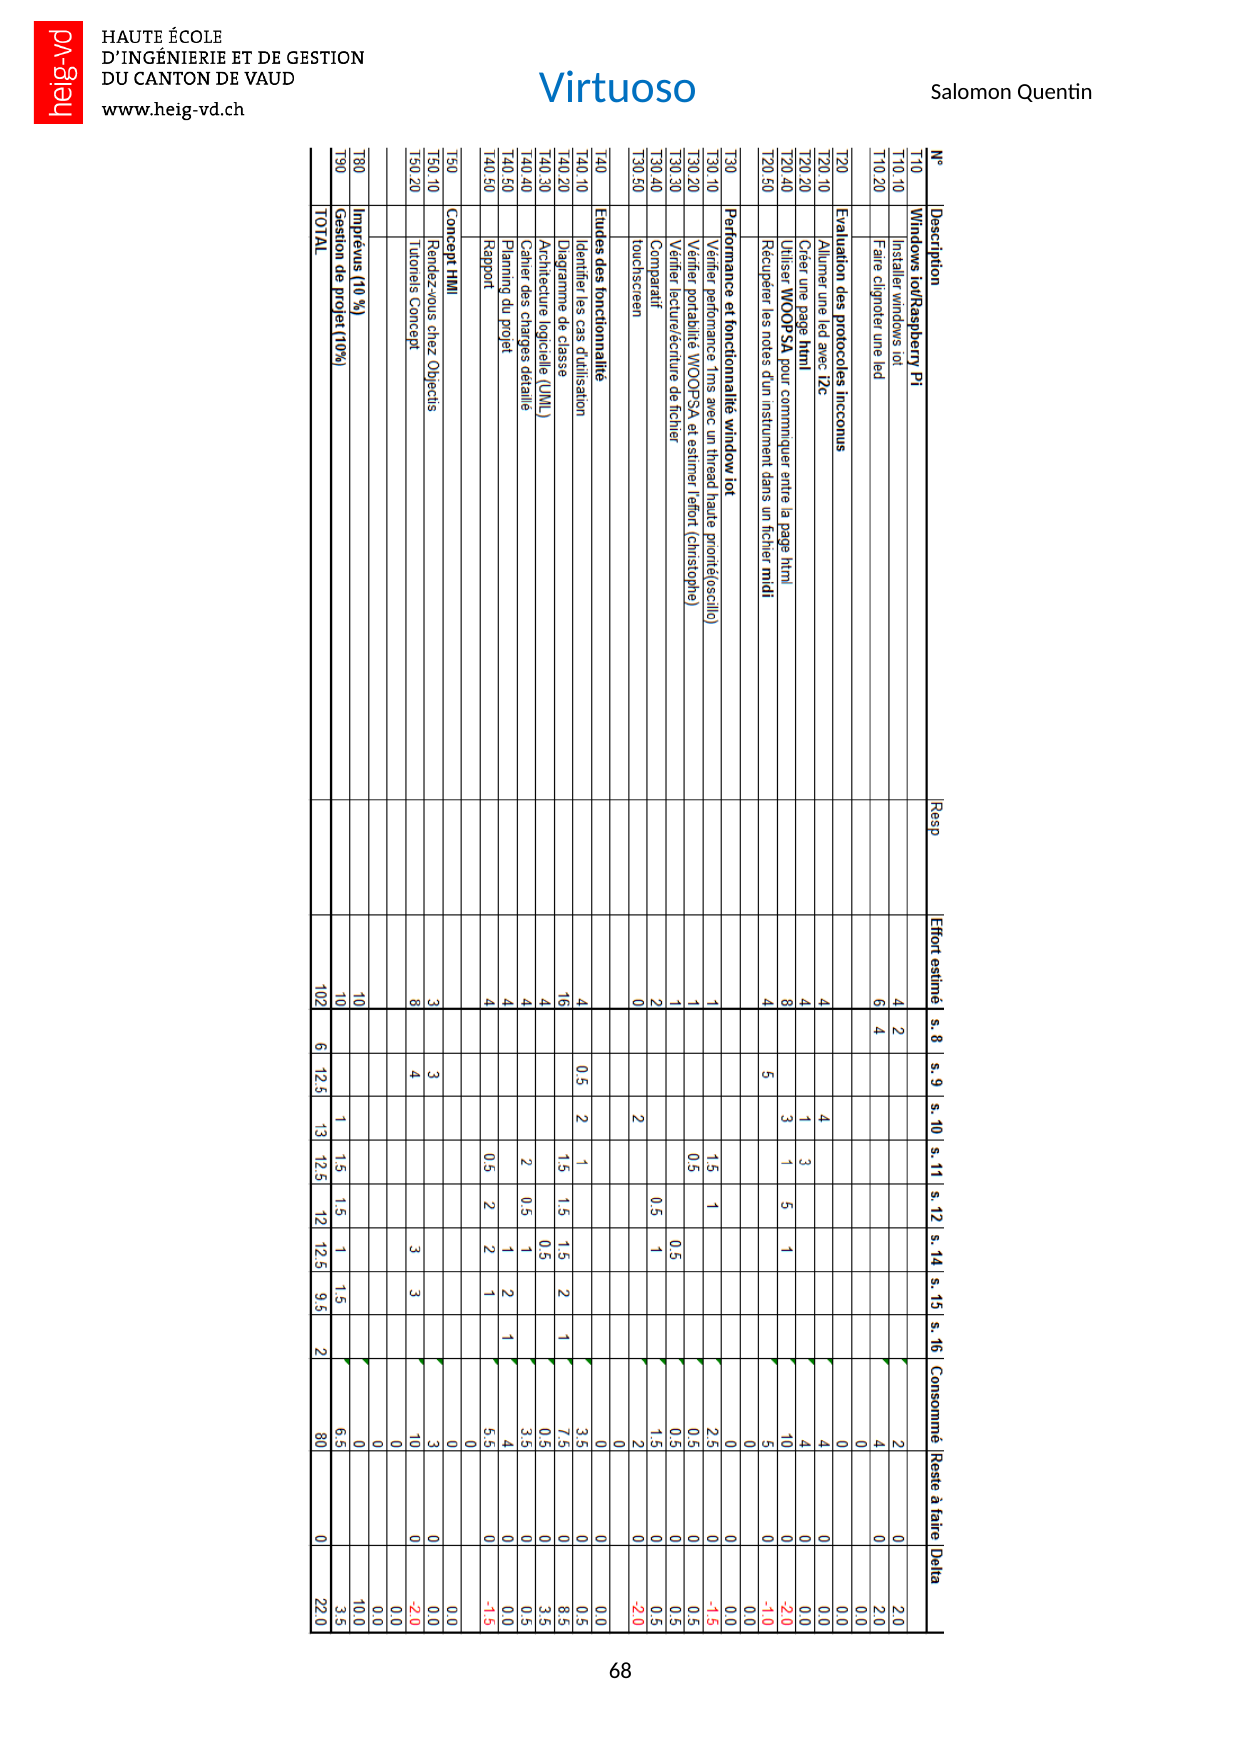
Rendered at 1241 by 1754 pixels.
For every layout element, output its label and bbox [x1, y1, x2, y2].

picture [33, 21, 364, 124]
picture [308, 149, 944, 1634]
